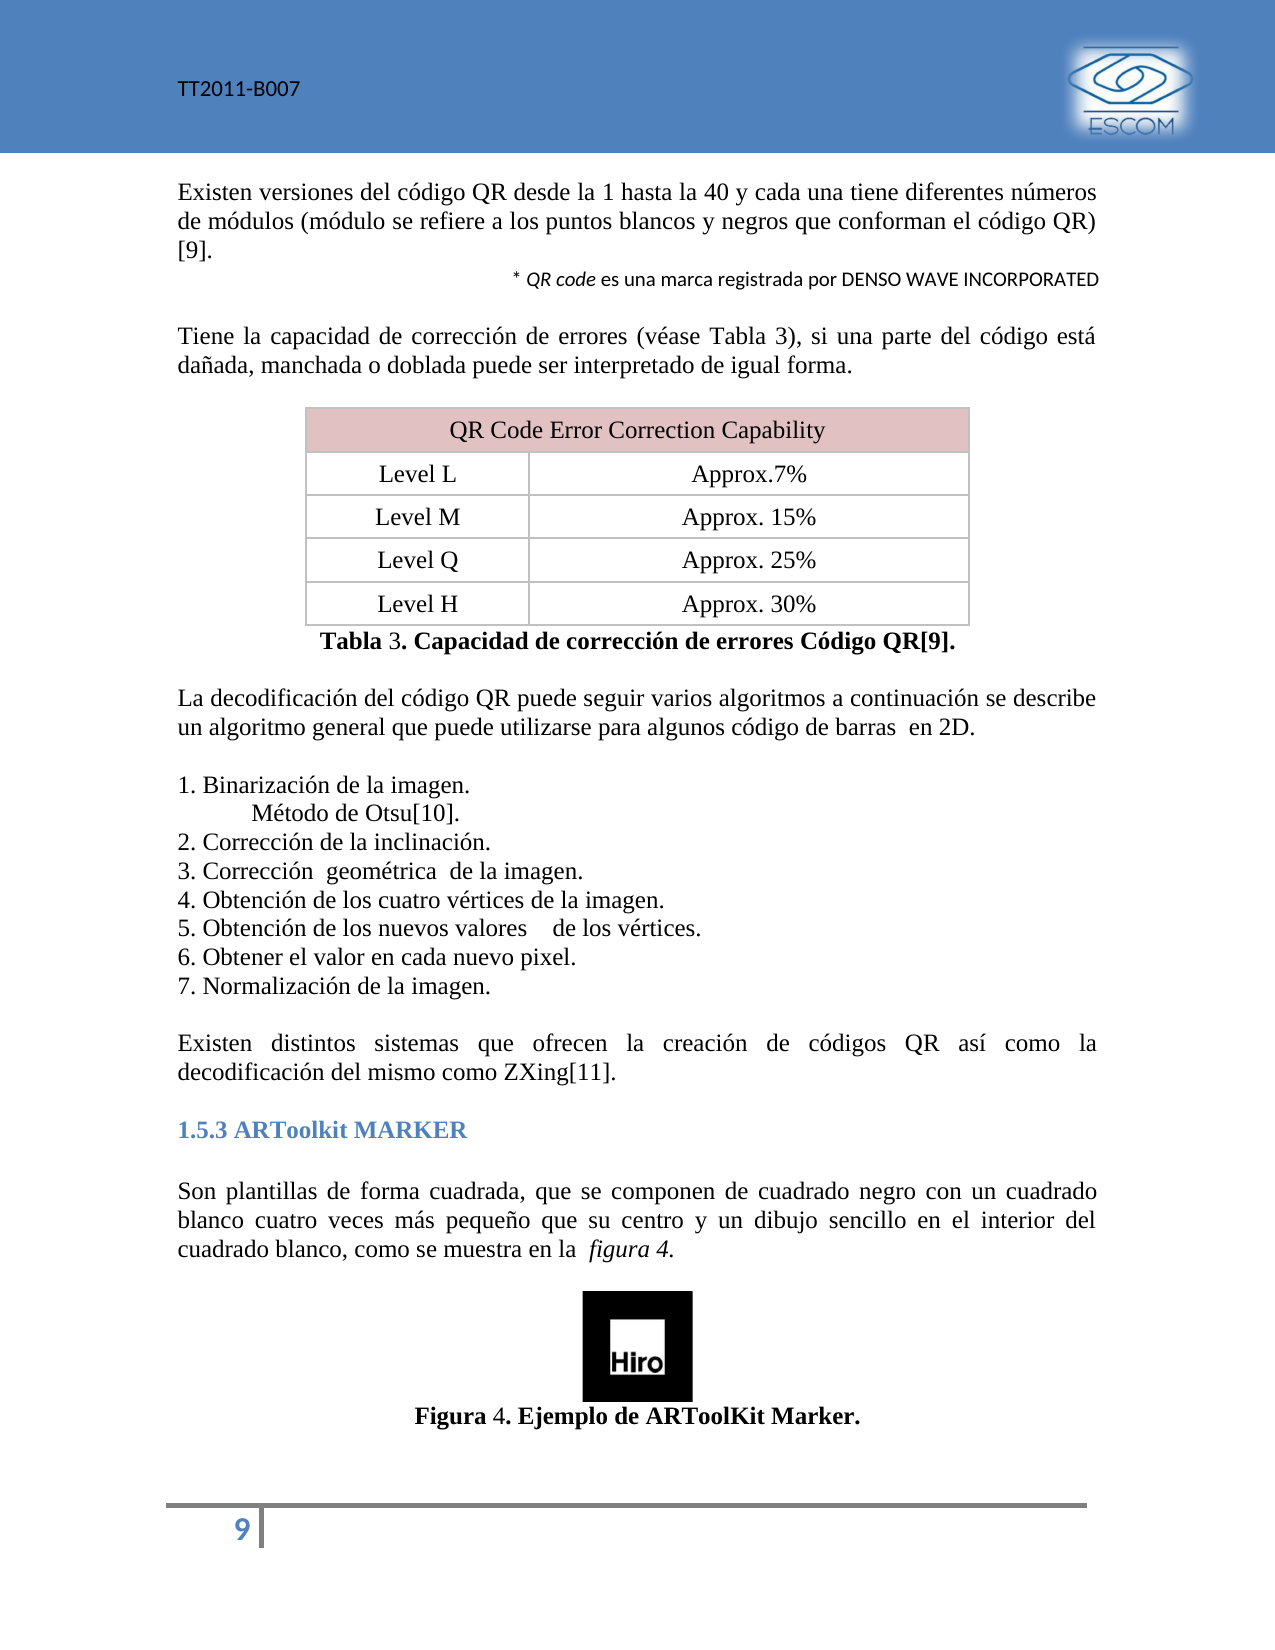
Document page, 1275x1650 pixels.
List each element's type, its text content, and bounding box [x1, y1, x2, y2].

table_cell Level L [307, 453, 528, 494]
text Existen versiones del código QR desde la 1 hasta la 40 y cada una tiene diferentes números de módulos (módulo se refiere a los puntos blancos y negros que conforman el código QR)[9]. [177, 177, 1098, 263]
text 4. Obtención de los cuatro vértices de la imagen. [177, 885, 1098, 913]
table_header QR Code Error Correction Capability [307, 409, 968, 451]
text 6. Obtener el valor en cada nuevo pixel. [177, 942, 1098, 971]
text 1. Binarización de la imagen. [177, 770, 1098, 798]
table_cell Level M [307, 496, 528, 537]
subtitle 1.5.3 ARToolkit MARKER [177, 1115, 1098, 1143]
table_cell Approx. 15% [530, 496, 968, 537]
table_cell Approx. 30% [530, 583, 968, 624]
text La decodificación del código QR puede seguir varios algoritmos a continuación se describe un algoritmo general que puede utilizarse para algunos código de barras en 2D. [177, 683, 1098, 741]
text Figura 4. Ejemplo de ARToolKit Marker. [177, 1401, 1098, 1430]
table_cell Level H [307, 583, 528, 624]
text 7. Normalización de la imagen. [177, 971, 1098, 1000]
text 5. Obtención de los nuevos valores de los vértices. [177, 913, 1098, 942]
text 2. Corrección de la inclinación. [177, 827, 1098, 856]
text 3. Corrección geométrica de la imagen. [177, 856, 1098, 885]
picture [1082, 55, 1178, 122]
text Tabla 3. Capacidad de corrección de errores Código QR[9]. [177, 626, 1098, 655]
table_cell Approx. 25% [530, 539, 968, 581]
text Tiene la capacidad de corrección de errores (véase Tabla 3), si una parte del código está dañada, manchada o doblada puede ser interpretado de igual forma. [177, 321, 1098, 378]
table_cell Level Q [307, 539, 528, 581]
picture [582, 1291, 693, 1402]
text Son plantillas de forma cuadrada, que se componen de cuadrado negro con un cuadrado blanco cuatro veces más pequeño que su centro y un dibujo sencillo en el interior del cuadrado blanco, como se muestra en la figura 4. [177, 1176, 1098, 1263]
table_cell Approx.7% [530, 453, 968, 494]
text Método de Otsu[10]. [177, 798, 1098, 827]
text Existen distintos sistemas que ofrecen la creación de códigos QR así como la decodificación del mismo como ZXing[11]. [177, 1028, 1098, 1086]
